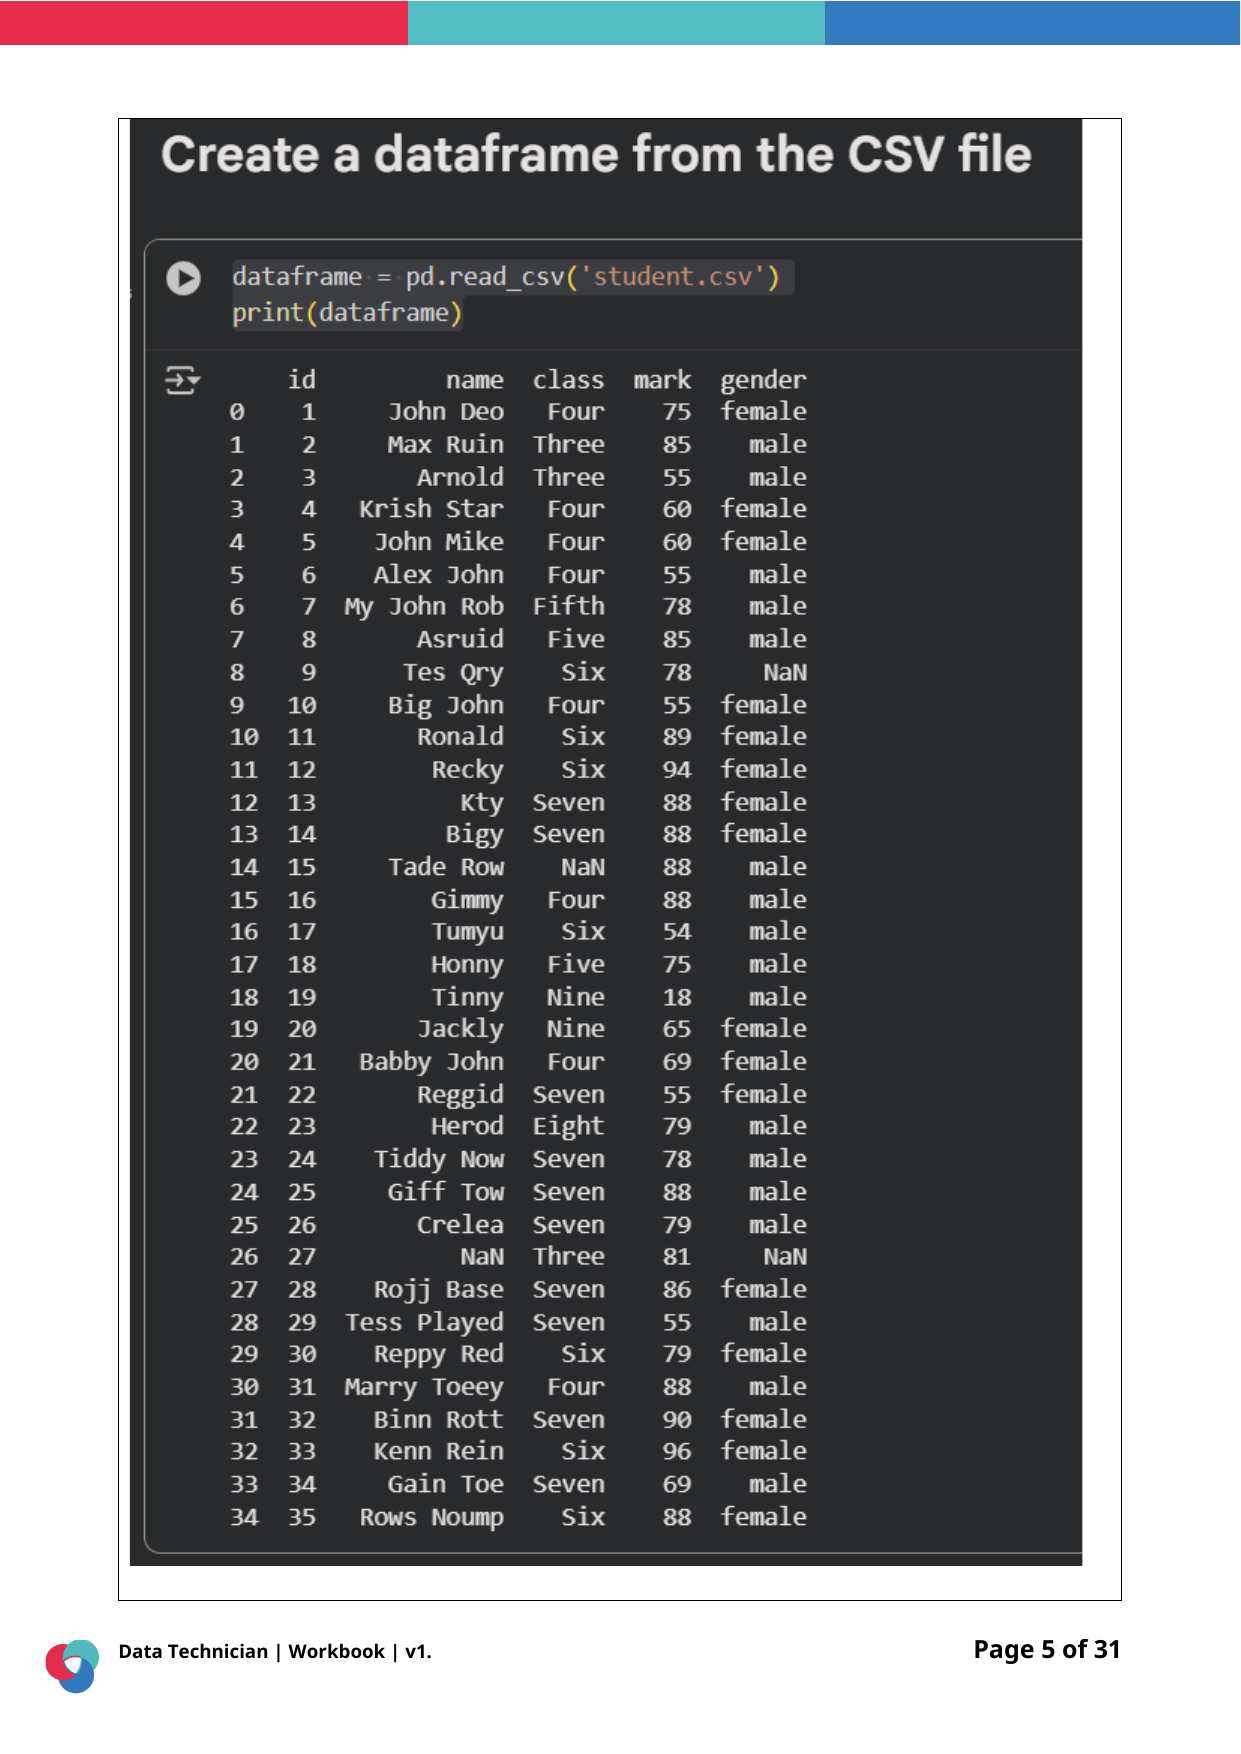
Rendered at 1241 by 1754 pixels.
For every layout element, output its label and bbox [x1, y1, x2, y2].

table_header [119, 119, 1121, 1600]
picture [129, 119, 1083, 1566]
picture [45, 1640, 100, 1694]
